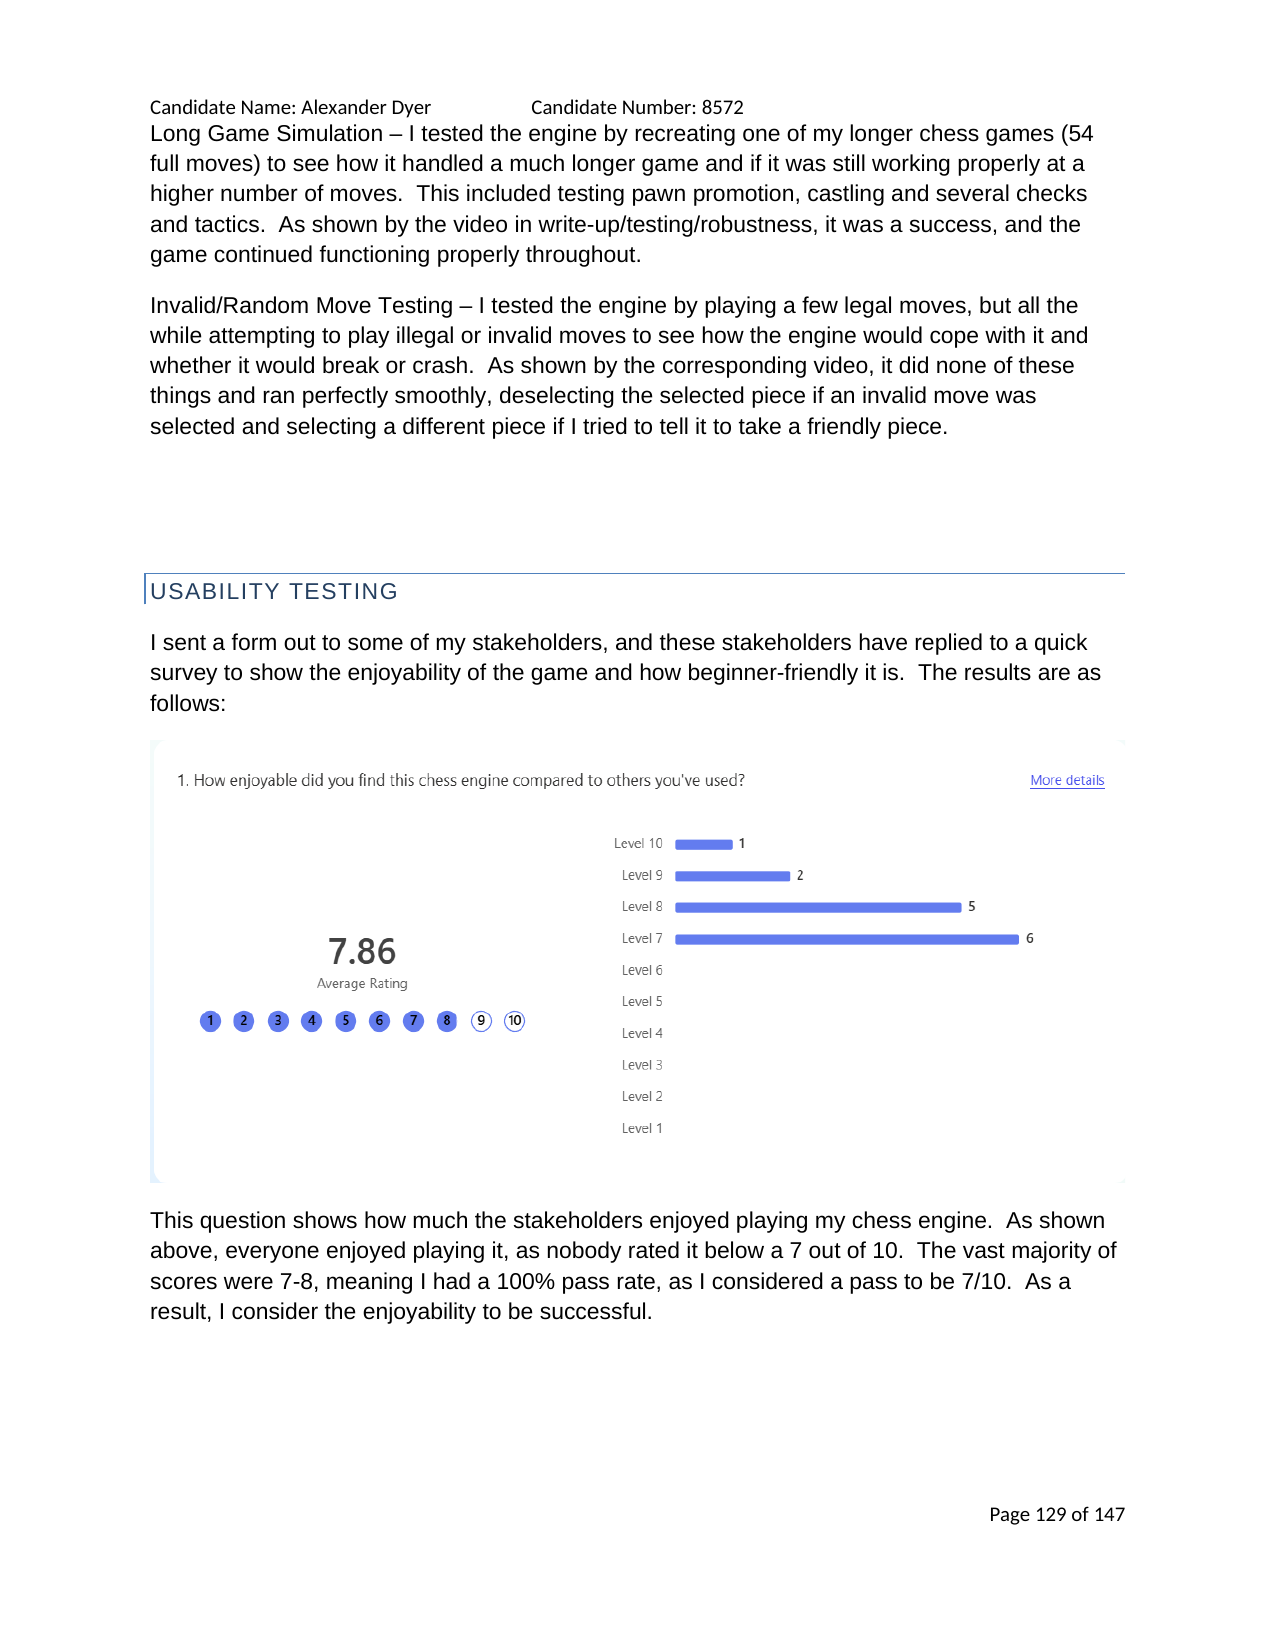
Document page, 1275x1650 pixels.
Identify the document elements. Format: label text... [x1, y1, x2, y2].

text Long Game Simulation – I tested the engine by recreating one of my longer chess games (54 full moves) to see how it handled a much longer game and if it was still working properly at a higher number of moves. This included testing pawn promotion, castling and several checks and tactics. As shown by the video in write-up/testing/robustness, it was a success, and the game continued functioning properly throughout. [150, 120, 1125, 267]
text This question shows how much the stakeholders enjoyed playing my chess engine. As shown above, everyone enjoyed playing it, as nobody rated it below a 7 out of 10. The vast majority of scores were 7-8, meaning I had a 100% pass rate, as I considered a pass to be 7/10. As a result, I consider the enjoyability to be successful. [150, 1207, 1125, 1324]
text I sent a form out to some of my stakeholders, and these stakeholders have replied to a quick survey to show the enjoyability of the game and how beginner-friendly it is. The results are as follows: [150, 629, 1125, 716]
subtitle Usability Testing [146, 574, 1125, 604]
picture [150, 740, 1125, 1183]
text Invalid/Random Move Testing – I tested the engine by playing a few legal moves, but all the while attempting to play illegal or invalid moves to see how the engine would cope with it and whether it would break or crash. As shown by the corresponding video, it did none of these things and ran perfectly smoothly, deselecting the selected piece if an invalid move was selected and selecting a different piece if I tried to tell it to take a friendly piece. [150, 292, 1125, 439]
